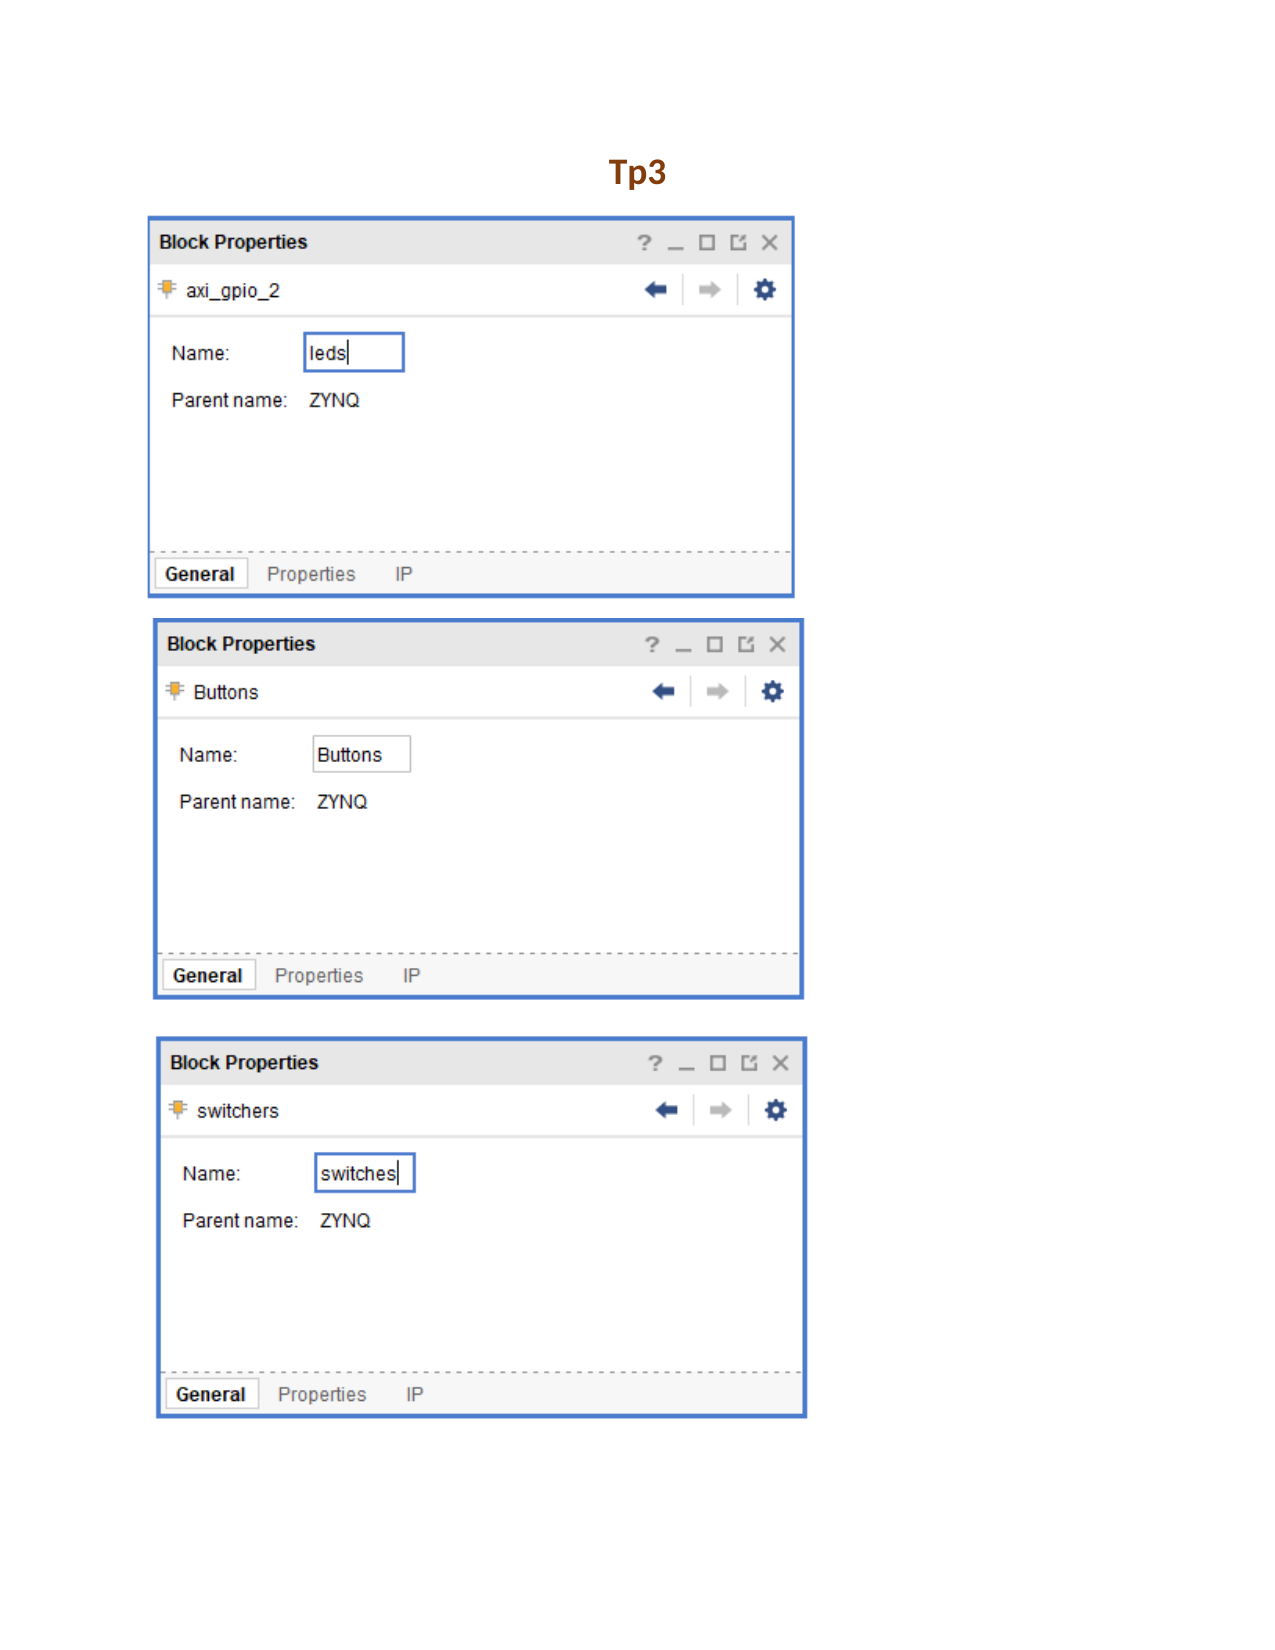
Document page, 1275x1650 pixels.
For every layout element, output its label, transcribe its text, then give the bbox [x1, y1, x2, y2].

picture [147, 618, 820, 1003]
picture [147, 1021, 820, 1425]
picture [147, 213, 795, 600]
text Tp3 [148, 148, 1127, 193]
